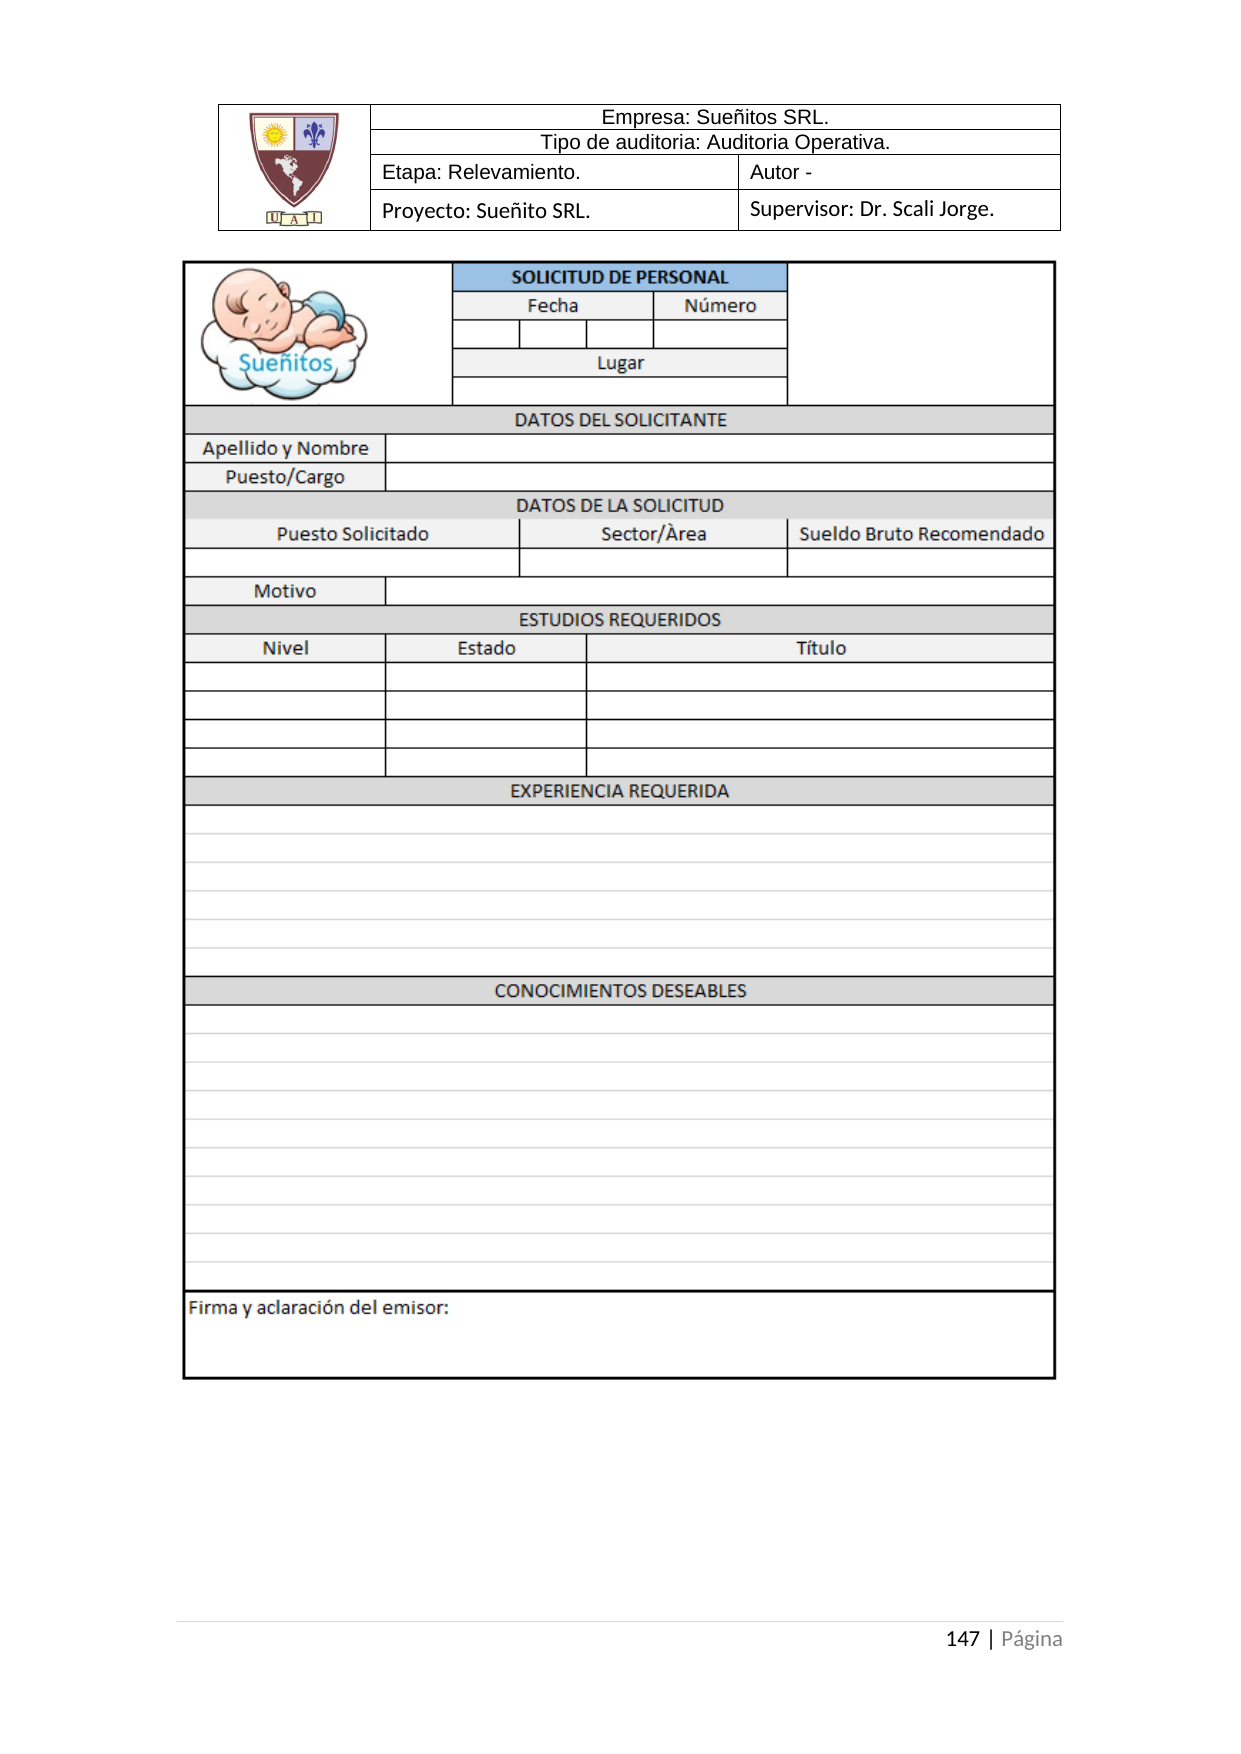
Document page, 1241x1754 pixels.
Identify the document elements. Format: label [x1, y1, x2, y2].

picture [229, 105, 360, 230]
picture [177, 258, 1062, 1387]
